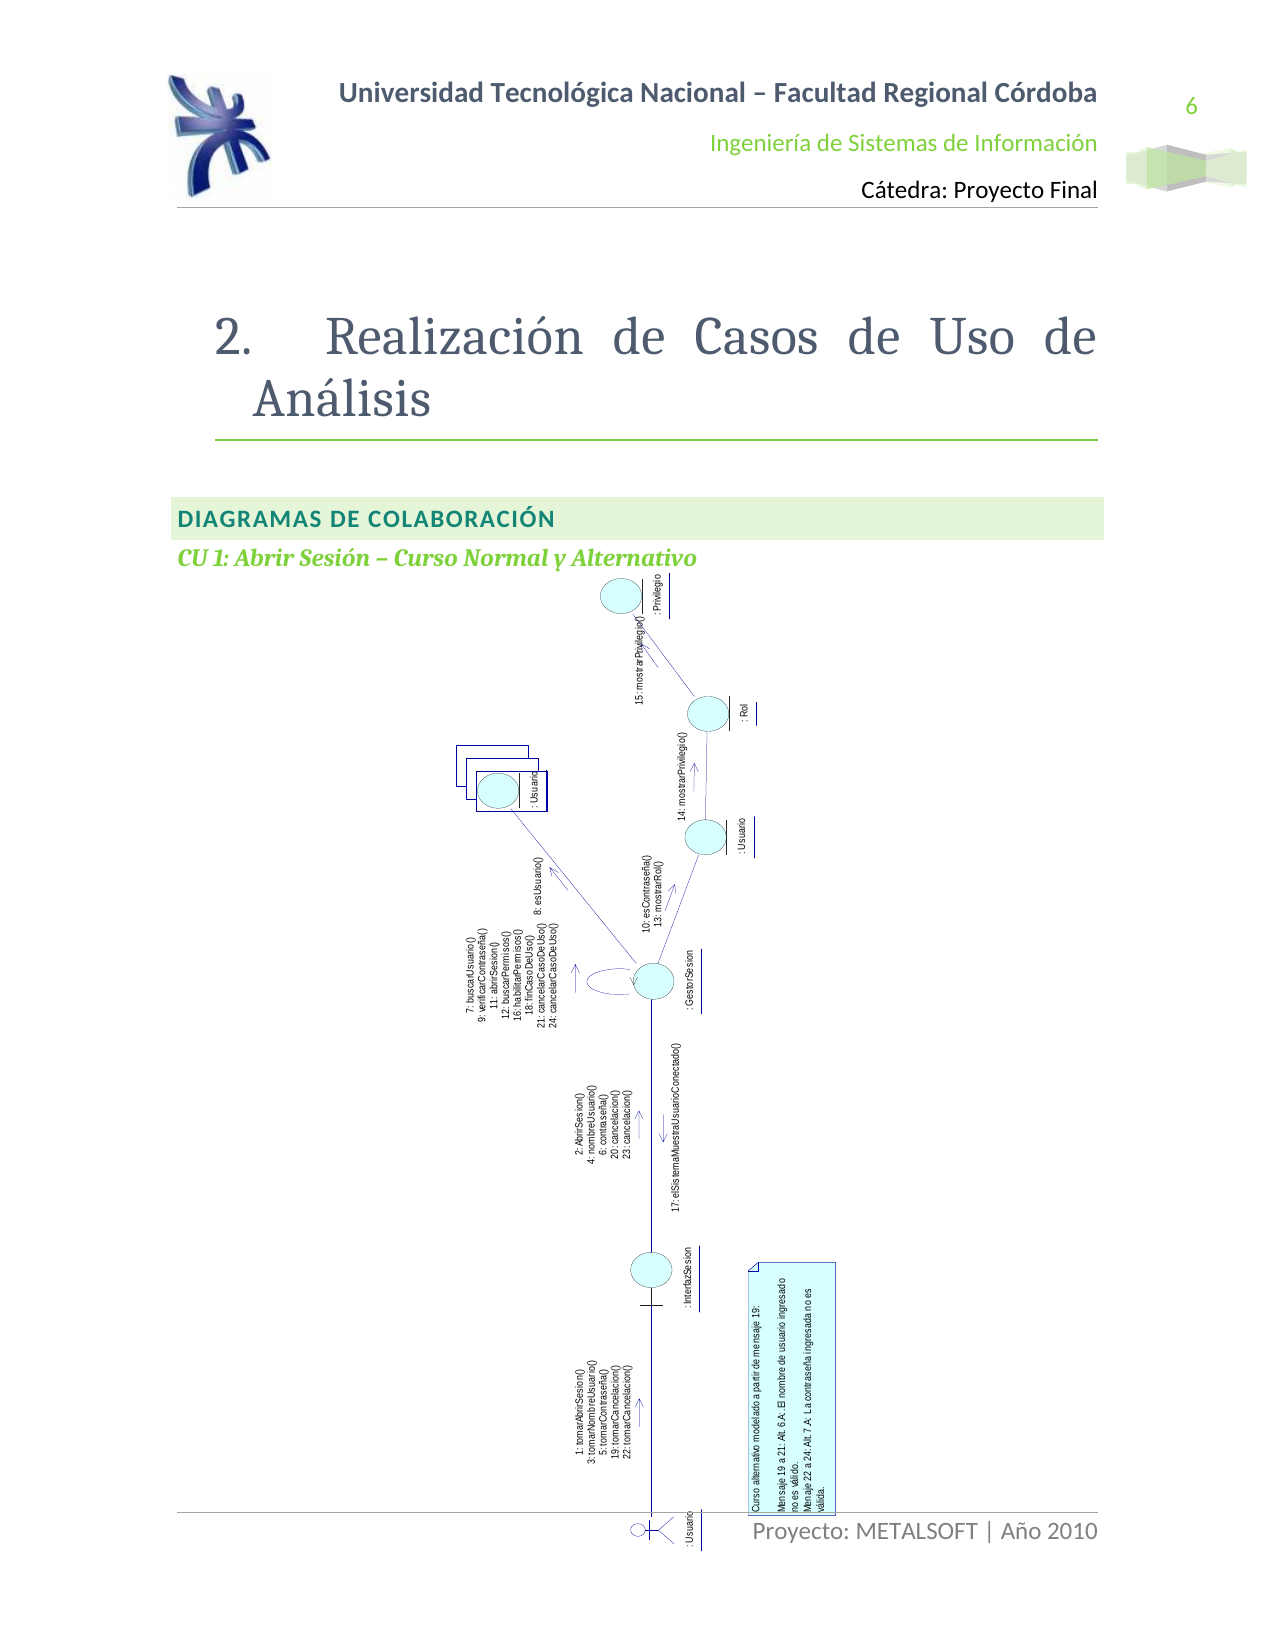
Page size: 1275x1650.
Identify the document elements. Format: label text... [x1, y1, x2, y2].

subtitle Realización de Casos de Uso de Análisis [215, 306, 1098, 439]
subtitle Diagramas de Colaboración [177, 503, 1098, 533]
picture [167, 74, 272, 199]
text CU 1: Abrir Sesión – Curso Normal y Alternativo [177, 544, 1098, 573]
